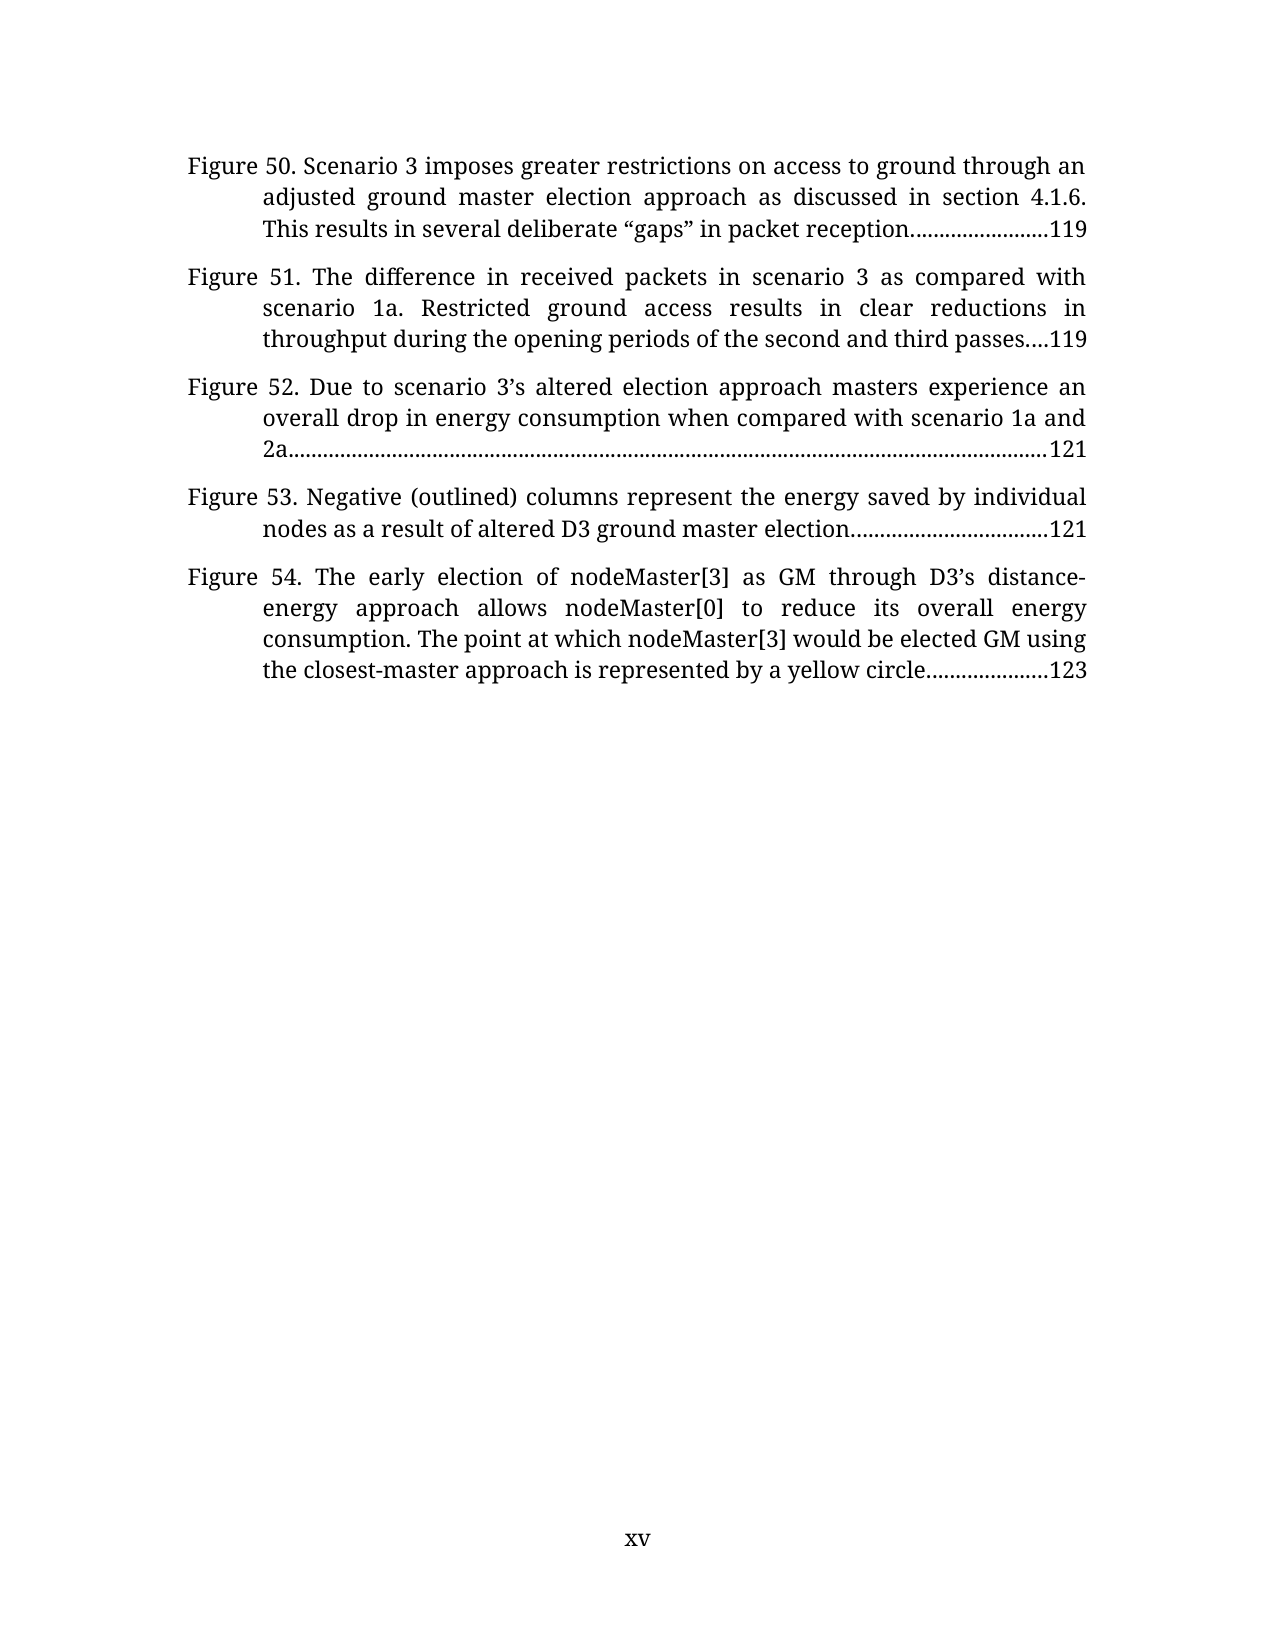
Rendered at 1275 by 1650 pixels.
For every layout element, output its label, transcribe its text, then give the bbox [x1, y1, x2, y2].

text Figure 52. Due to scenario 3’s altered election approach masters experience an overall drop in energy consumption when compared with scenario 1a and 2a. 121 [187, 371, 1087, 464]
text Figure 51. The difference in received packets in scenario 3 as compared with scenario 1a. Restricted ground access results in clear reductions in throughput during the opening periods of the second and third passes. 119 [187, 260, 1087, 354]
text Figure 54. The early election of nodeMaster[3] as GM through D3’s distance-energy approach allows nodeMaster[0] to reduce its overall energy consumption. The point at which nodeMaster[3] would be elected GM using the closest-master approach is represented by a yellow circle. 123 [187, 560, 1087, 685]
text Figure 53. Negative (outlined) columns represent the energy saved by individual nodes as a result of altered D3 ground master election. 121 [187, 481, 1087, 544]
text Figure 50. Scenario 3 imposes greater restrictions on access to ground through an adjusted ground master election approach as discussed in section 4.1.6. This results in several deliberate “gaps” in packet reception. 119 [187, 150, 1087, 244]
